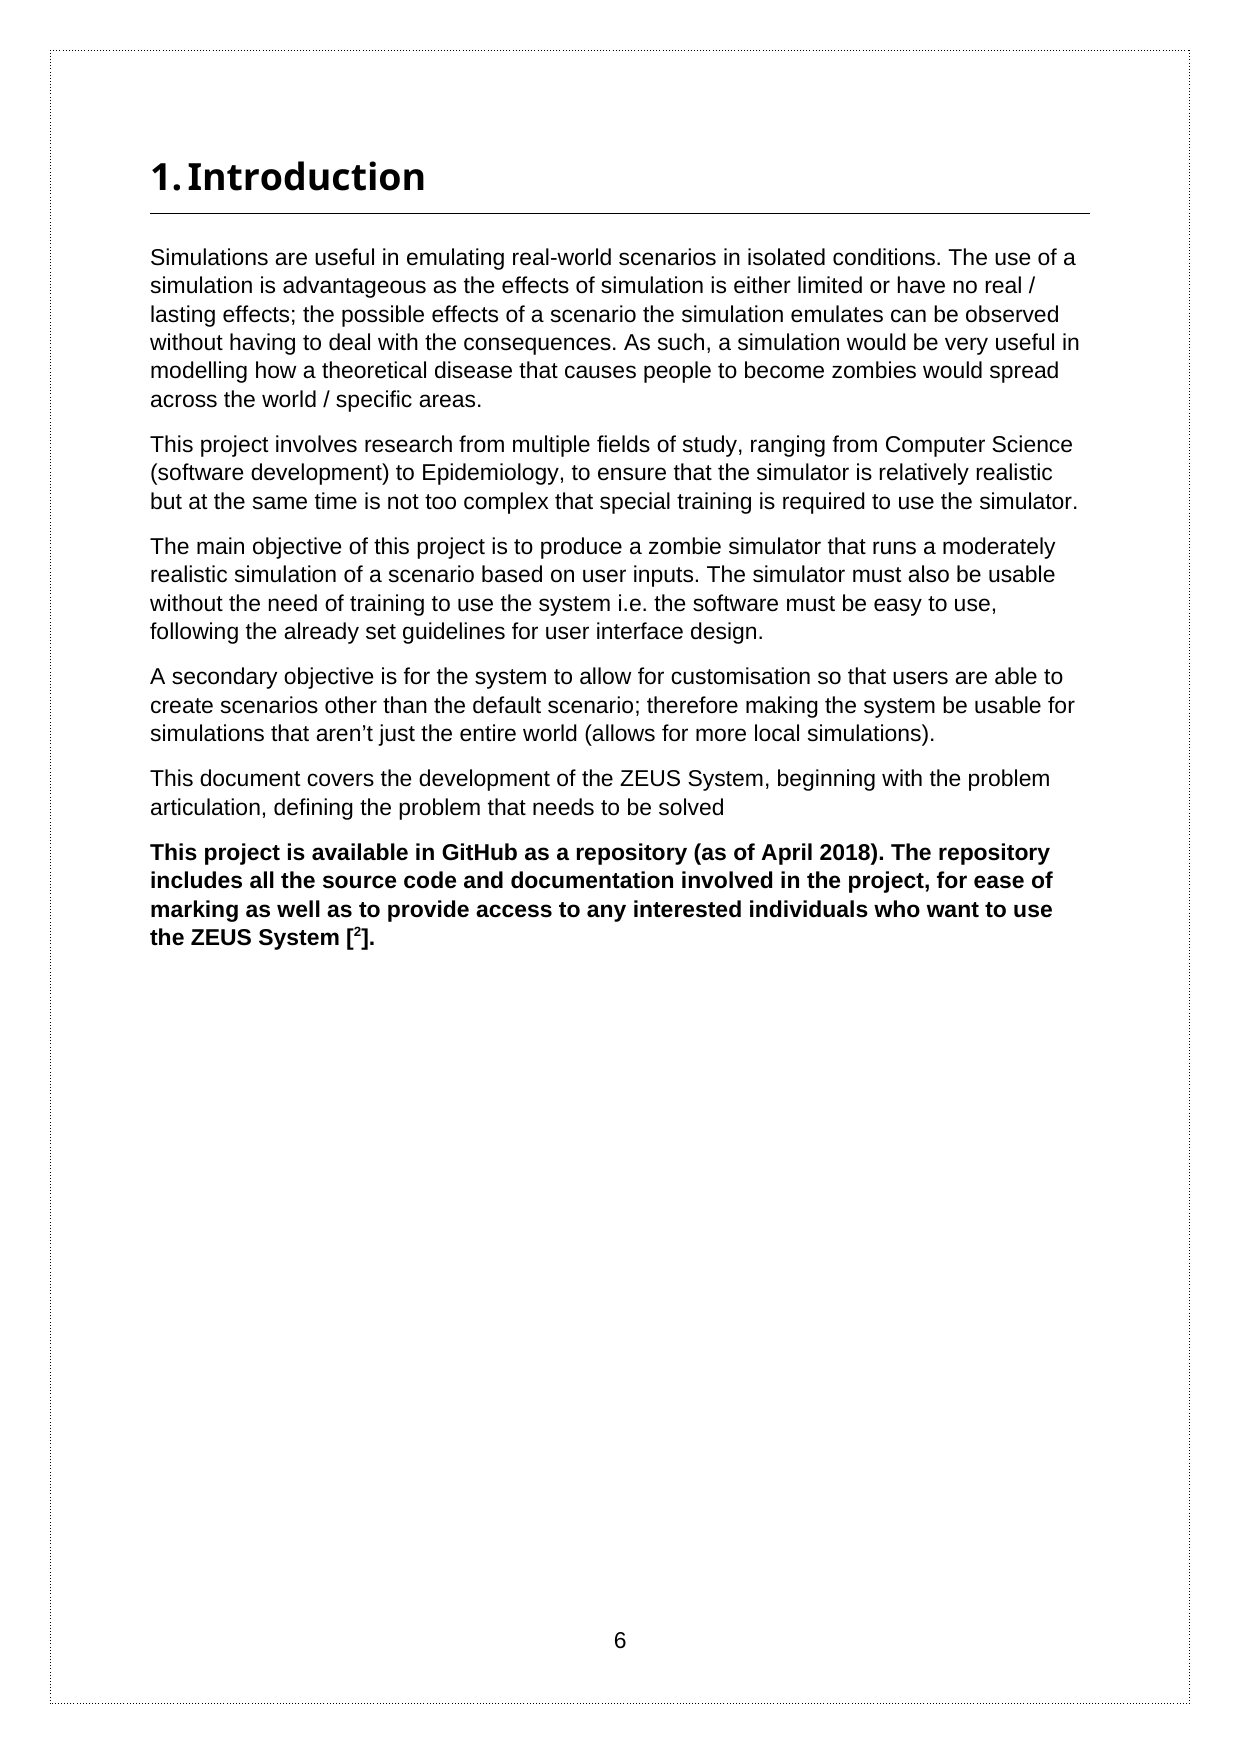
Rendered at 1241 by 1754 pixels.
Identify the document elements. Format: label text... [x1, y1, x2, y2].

text The main objective of this project is to produce a zombie simulator that runs a moderately realistic simulation of a scenario based on user inputs. The simulator must also be usable without the need of training to use the system i.e. the software must be easy to use, following the already set guidelines for user interface design. [150, 533, 1090, 644]
text Simulations are useful in emulating real-world scenarios in isolated conditions. The use of a simulation is advantageous as the effects of simulation is either limited or have no real / lasting effects; the possible effects of a scenario the simulation emulates can be observed without having to deal with the consequences. As such, a simulation would be very useful in modelling how a theoretical disease that causes people to become zombies would spread across the world / specific areas. [150, 244, 1090, 412]
text This project involves research from multiple fields of study, ranging from Computer Science (software development) to Epidemiology, to ensure that the simulator is relatively realistic but at the same time is not too complex that special training is required to use the simulator. [150, 431, 1090, 514]
text This document covers the development of the ZEUS System, beginning with the problem articulation, defining the problem that needs to be solved [150, 765, 1090, 820]
text A secondary objective is for the system to allow for customisation so that users are able to create scenarios other than the default scenario; therefore making the system be usable for simulations that aren’t just the entire world (allows for more local simulations). [150, 663, 1090, 747]
subtitle Introduction [150, 150, 1090, 213]
text This project is available in GitHub as a repository (as of April 2018). The repository includes all the source code and documentation involved in the project, for ease of marking as well as to provide access to any interested individuals who want to use the ZEUS System []. [150, 839, 1090, 951]
